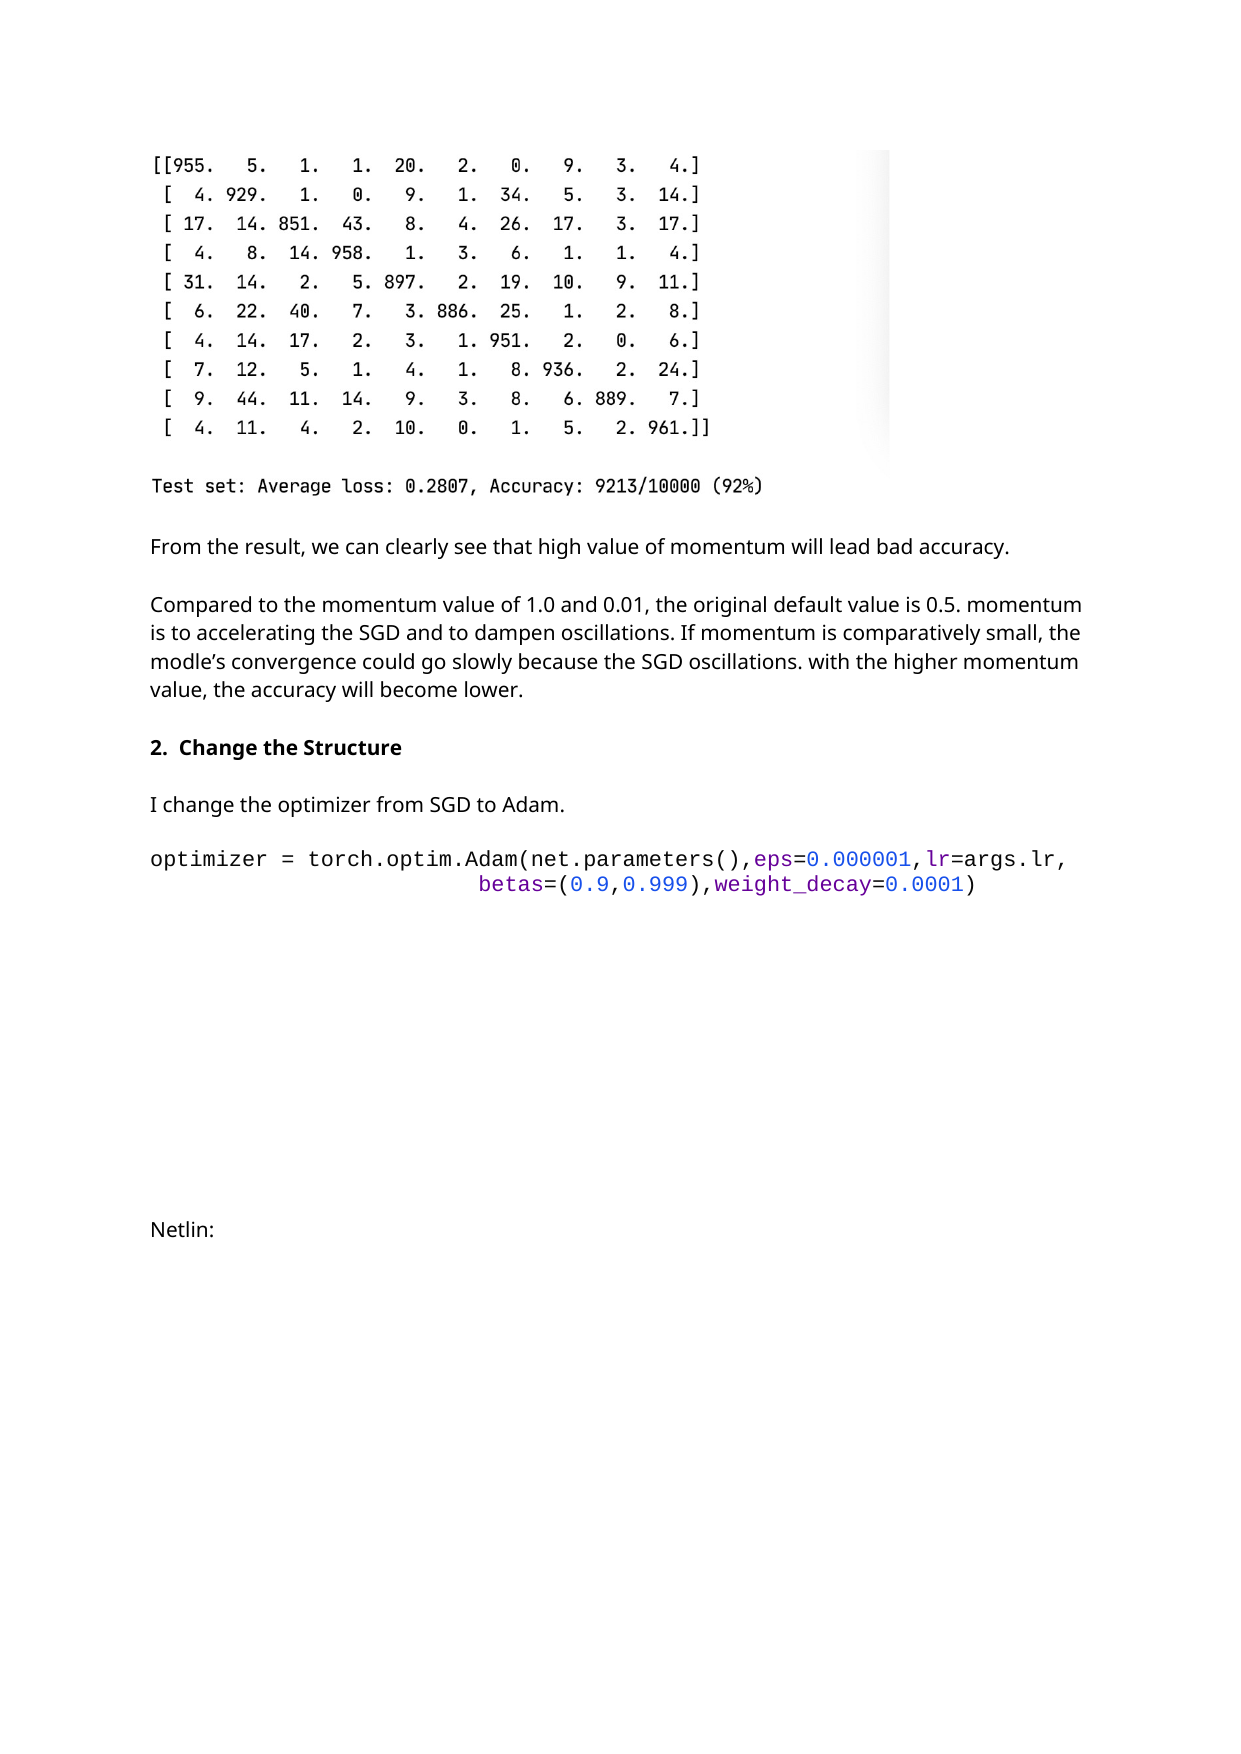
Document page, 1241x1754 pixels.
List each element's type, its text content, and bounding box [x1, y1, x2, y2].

text I change the optimizer from SGD to Adam. [150, 791, 1090, 819]
text Netlin: [150, 1215, 1090, 1243]
text From the result, we can clearly see that high value of momentum will lead bad accuracy. [150, 532, 1090, 561]
text 2. Change the Structure [150, 733, 1090, 761]
picture [150, 150, 890, 504]
text Compared to the momentum value of 1.0 and 0.01, the original default value is 0.5. momentum is to accelerating the SGD and to dampen oscillations. If momentum is comparatively small, the modle’s convergence could go slowly because the SGD oscillations. with the higher momentum value, the accuracy will become lower. [150, 590, 1090, 704]
text optimizer = torch.optim.Adam(net.parameters(),eps=0.000001,lr=args.lr, betas=(0.9,0.999),weight_decay=0.0001) [150, 848, 1090, 898]
